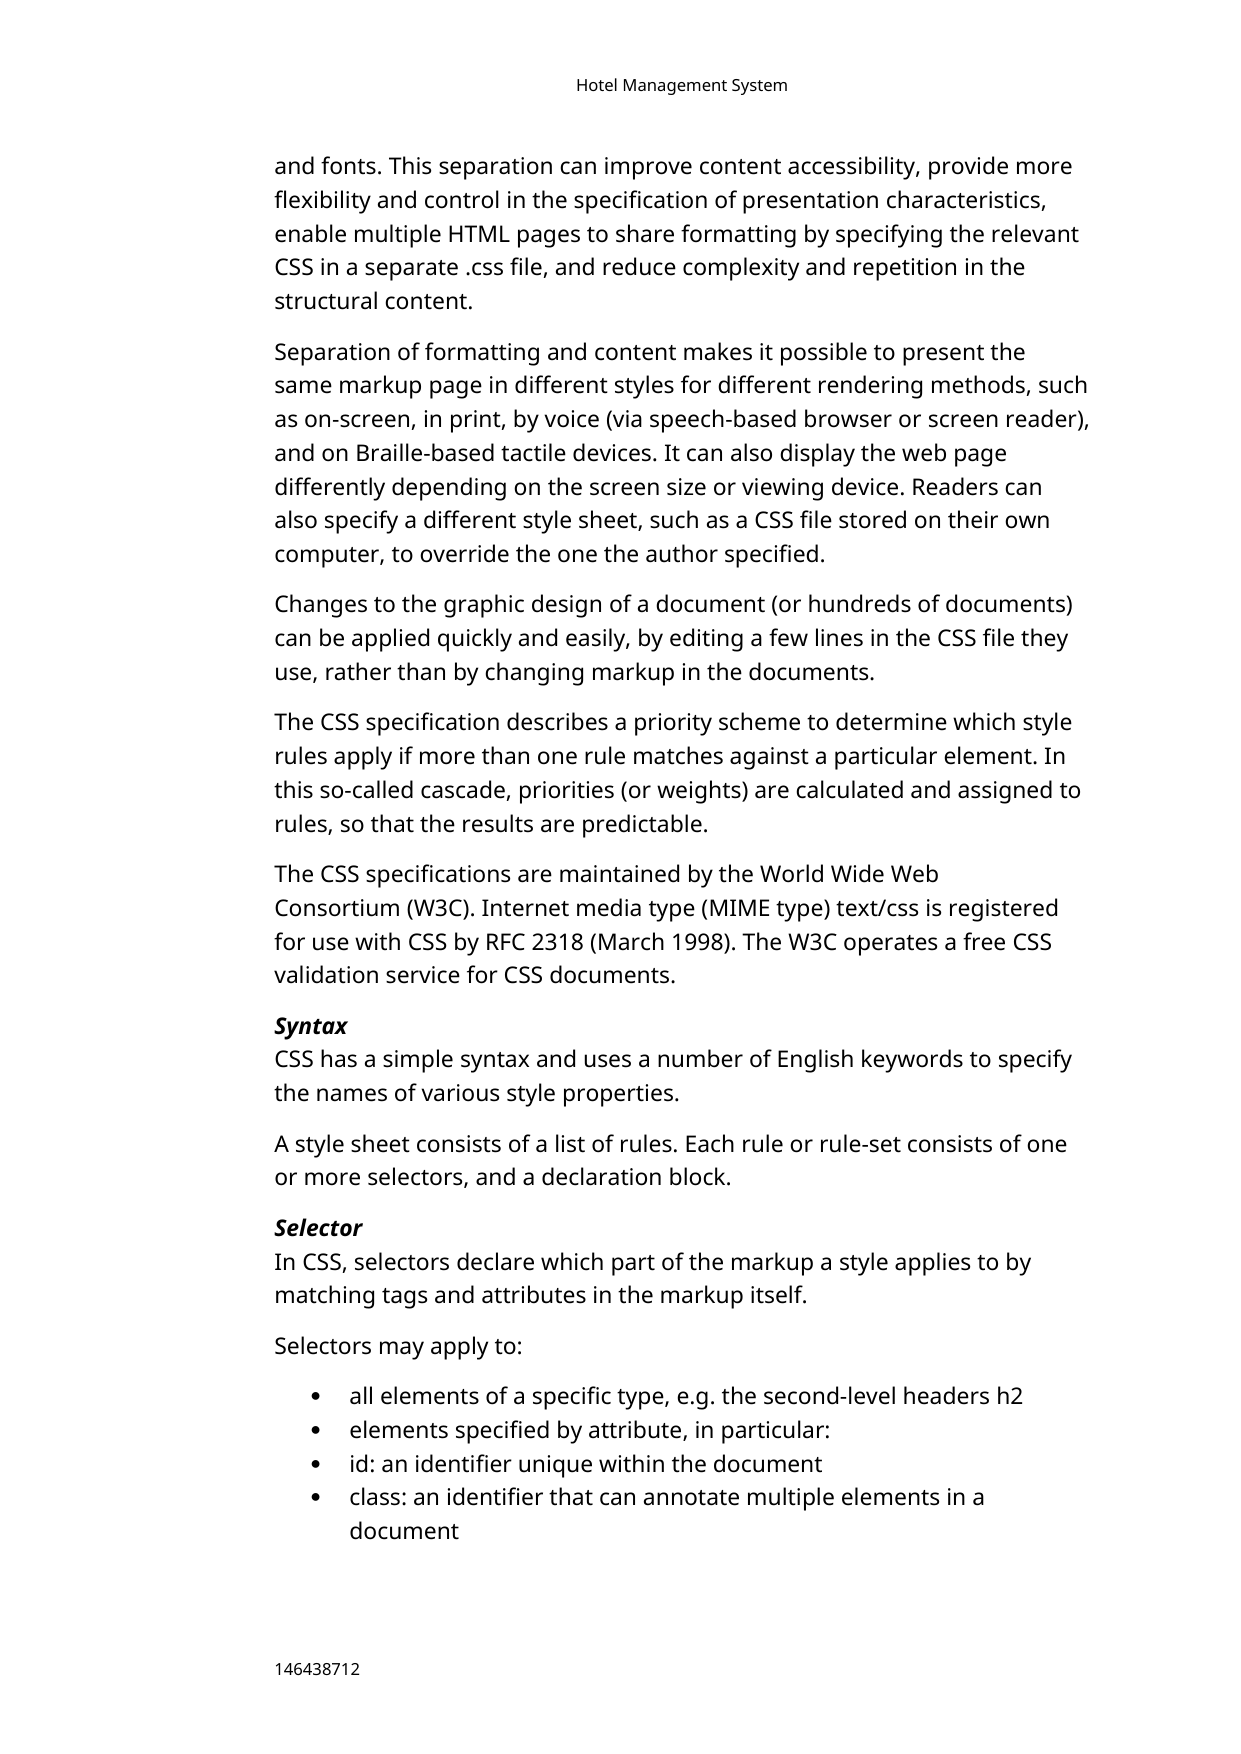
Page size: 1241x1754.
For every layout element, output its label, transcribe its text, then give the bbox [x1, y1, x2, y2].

text Changes to the graphic design of a document (or hundreds of documents) can be applied quickly and easily, by editing a few lines in the CSS file they use, rather than by changing markup in the documents. [274, 588, 1090, 687]
text Selectors may apply to: [274, 1329, 1090, 1361]
subtitle Selector [274, 1212, 1090, 1243]
text CSS has a simple syntax and uses a number of English keywords to specify the names of various style properties. [274, 1043, 1090, 1108]
text In CSS, selectors declare which part of the markup a style applies to by matching tags and attributes in the markup itself. [274, 1245, 1090, 1310]
text The CSS specification describes a priority scheme to determine which style rules apply if more than one rule matches against a particular element. In this so-called cascade, priorities (or weights) are calculated and assigned to rules, so that the results are predictable. [274, 706, 1090, 839]
list elements specified by attribute, in particular: [312, 1414, 1090, 1445]
list all elements of a specific type, e.g. the second-level headers h2 [312, 1380, 1090, 1411]
list class: an identifier that can annotate multiple elements in a document [312, 1481, 1090, 1546]
text Separation of formatting and content makes it possible to present the same markup page in different styles for different rendering methods, such as on-screen, in print, by voice (via speech-based browser or screen reader), and on Braille-based tactile devices. It can also display the web page differently depending on the screen size or viewing device. Readers can also specify a different style sheet, such as a CSS file stored on their own computer, to override the one the author specified. [274, 335, 1090, 569]
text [274, 150, 1090, 316]
subtitle Syntax [274, 1009, 1090, 1041]
text The CSS specifications are maintained by the World Wide Web Consortium (W3C). Internet media type (MIME type) text/css is registered for use with CSS by RFC 2318 (March 1998). The W3C operates a free CSS validation service for CSS documents. [274, 858, 1090, 990]
list id: an identifier unique within the document [312, 1447, 1090, 1479]
text A style sheet consists of a list of rules. Each rule or rule-set consists of one or more selectors, and a declaration block. [274, 1127, 1090, 1192]
